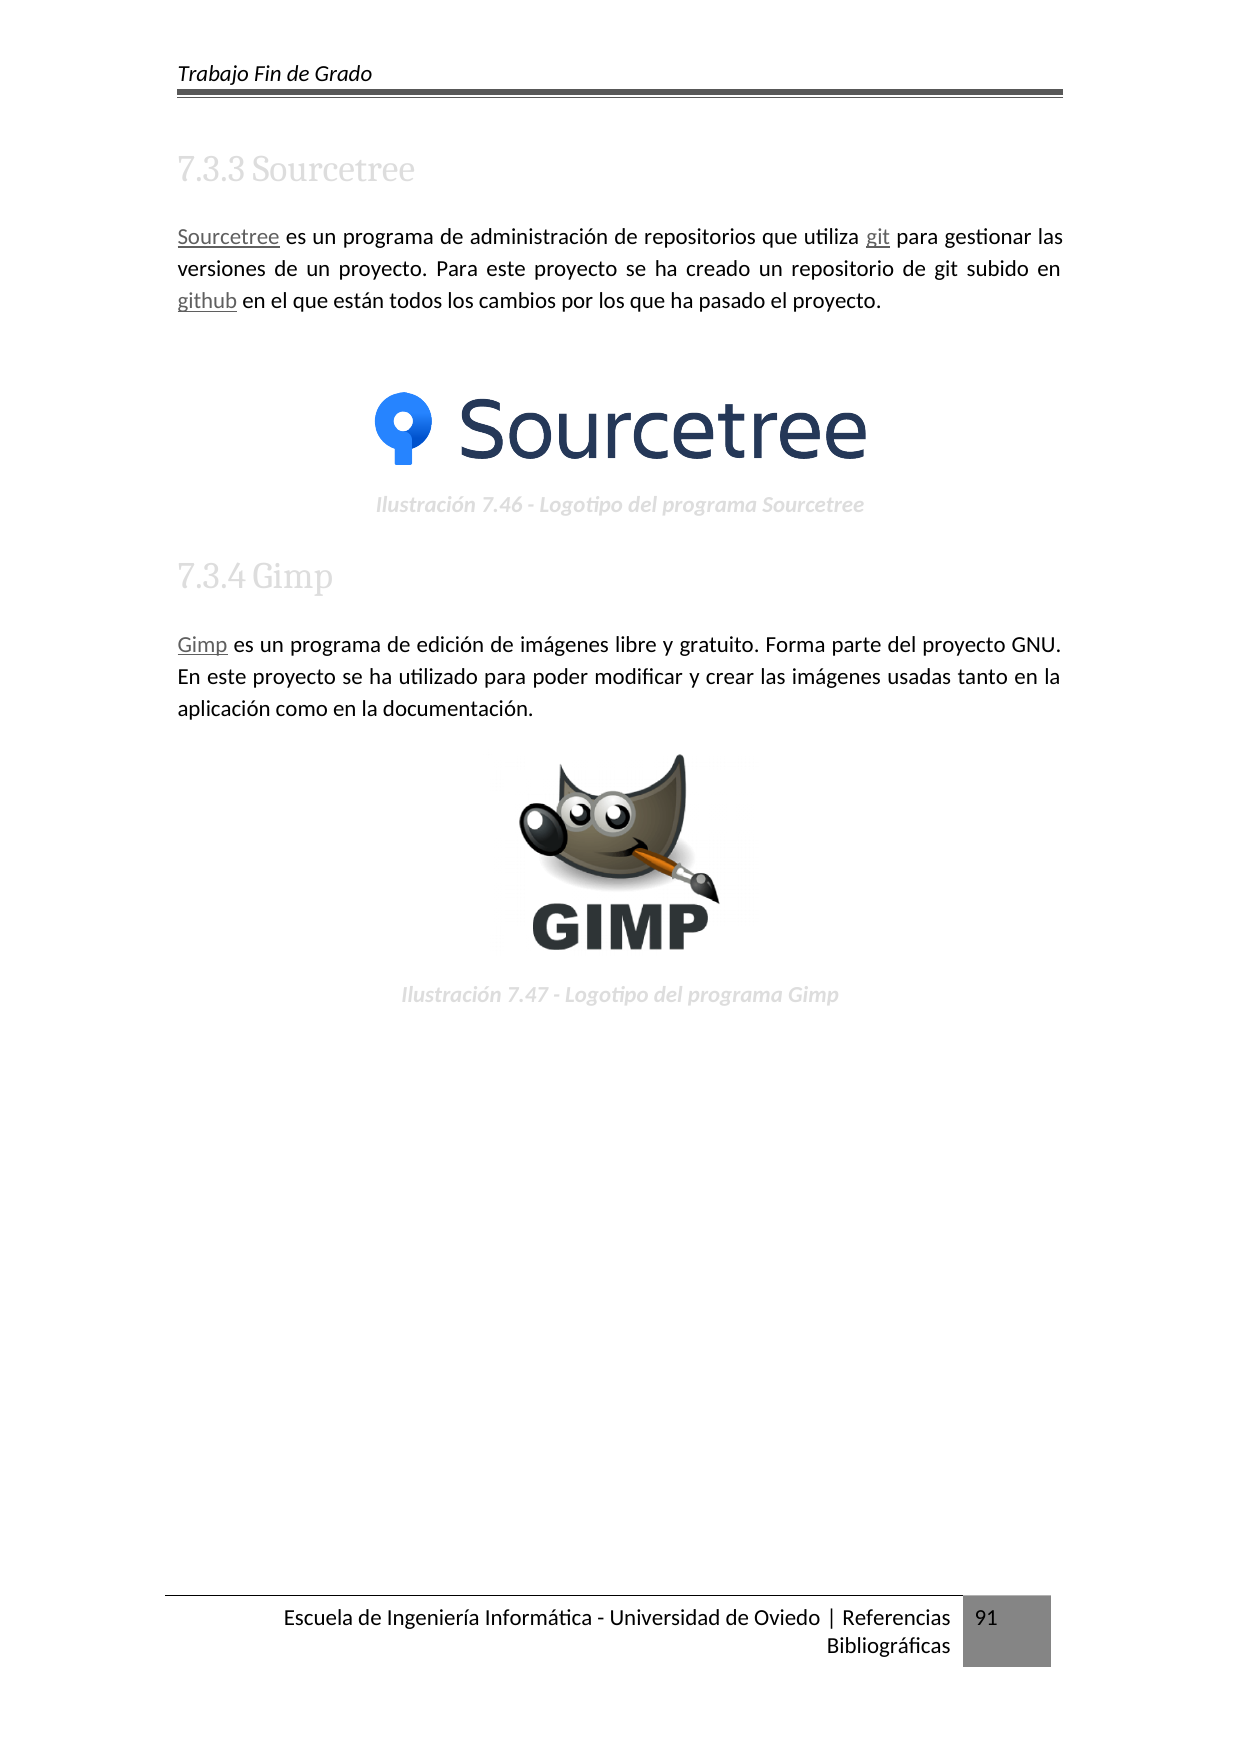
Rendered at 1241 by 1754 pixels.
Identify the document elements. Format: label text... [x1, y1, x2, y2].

text Gimp es un programa de edición de imágenes libre y gratuito. Forma parte del proyecto GNU. En este proyecto se ha utilizado para poder modificar y crear las imágenes usadas tanto en la aplicación como en la documentación. [177, 630, 1063, 722]
subtitle Gimp [177, 555, 1063, 598]
subtitle Sourcetree [177, 148, 1063, 191]
text Sourcetree es un programa de administración de repositorios que utiliza git para gestionar las versiones de un proyecto. Para este proyecto se ha creado un repositorio de git subido en github en el que están todos los cambios por los que ha pasado el proyecto. [177, 222, 1063, 315]
picture [481, 747, 759, 956]
picture [374, 392, 866, 465]
